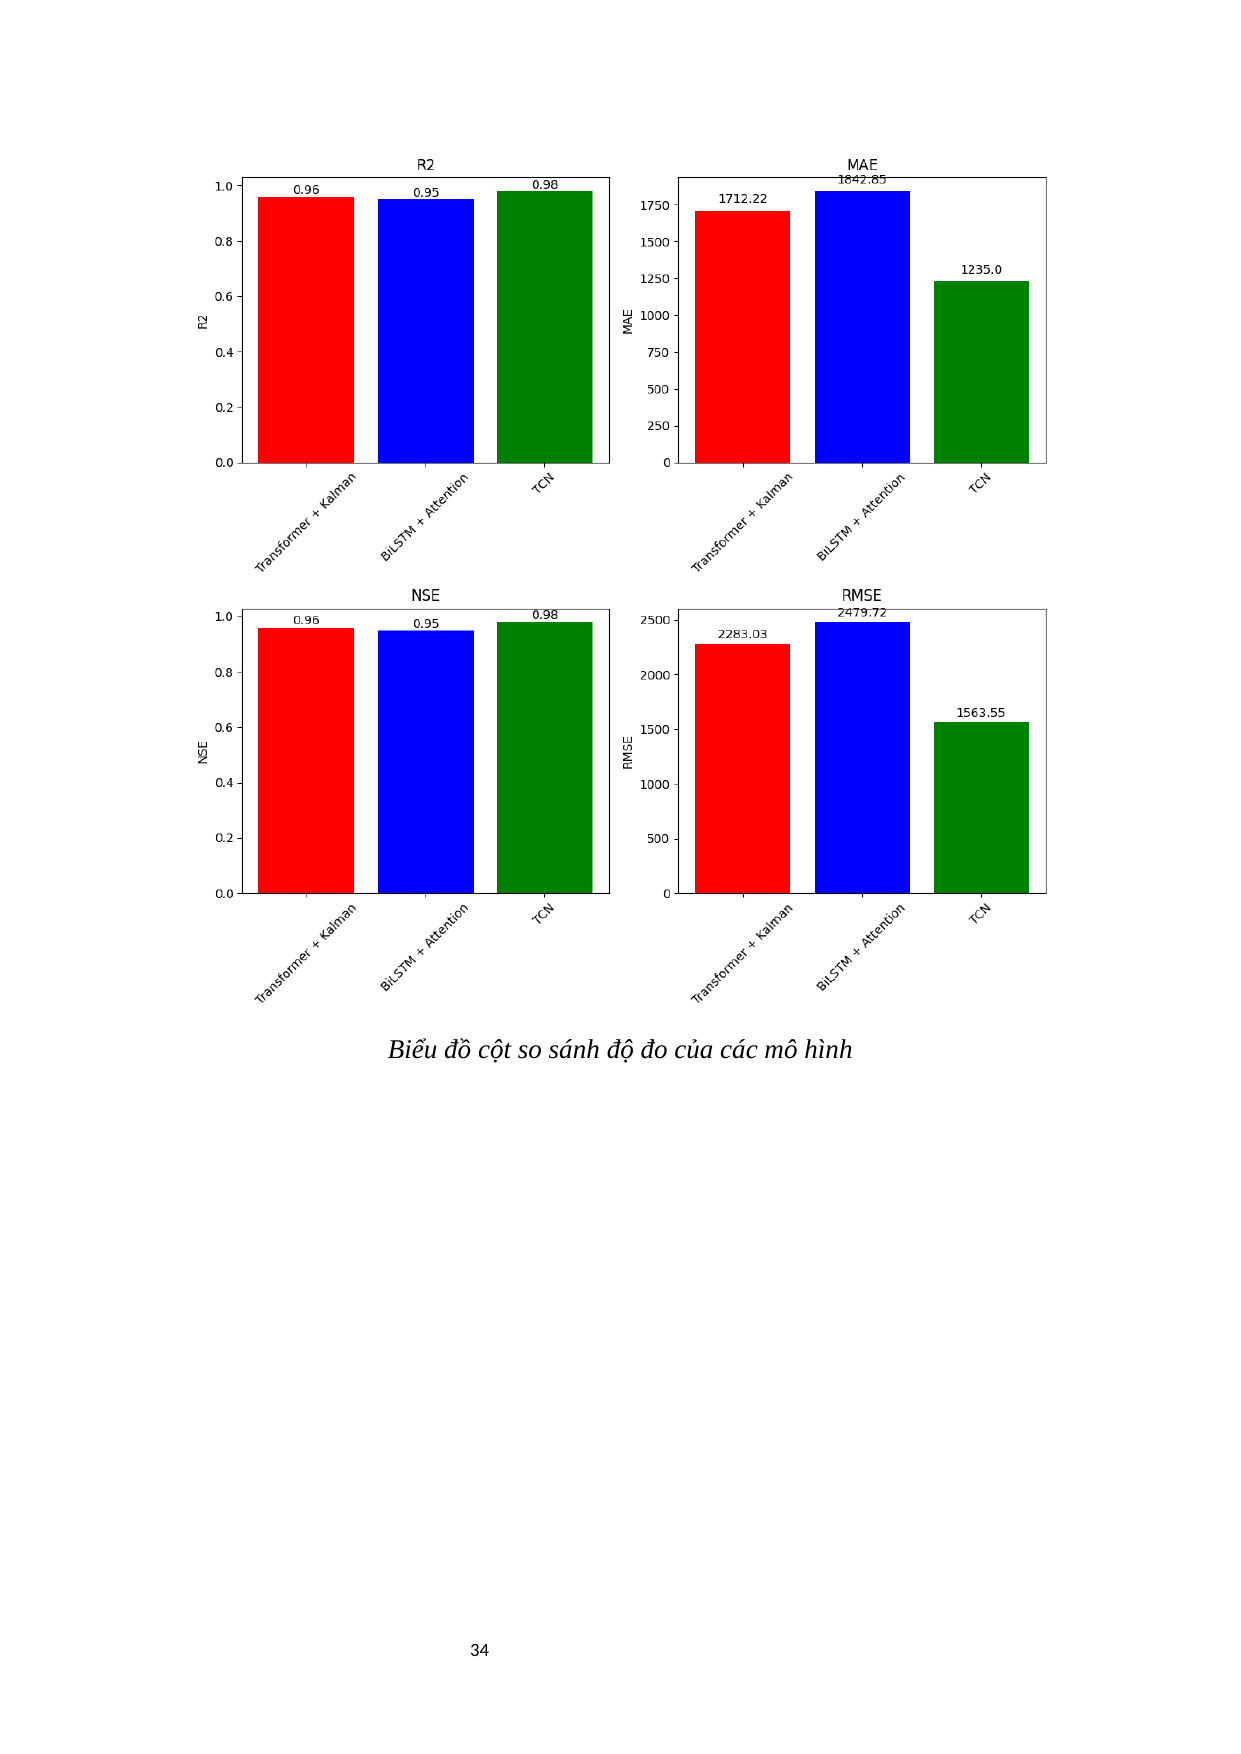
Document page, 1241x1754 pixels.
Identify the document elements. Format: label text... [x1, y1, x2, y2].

picture [188, 150, 1053, 1015]
text Biểu đồ cột so sánh độ đo của các mô hình [187, 1033, 1053, 1065]
